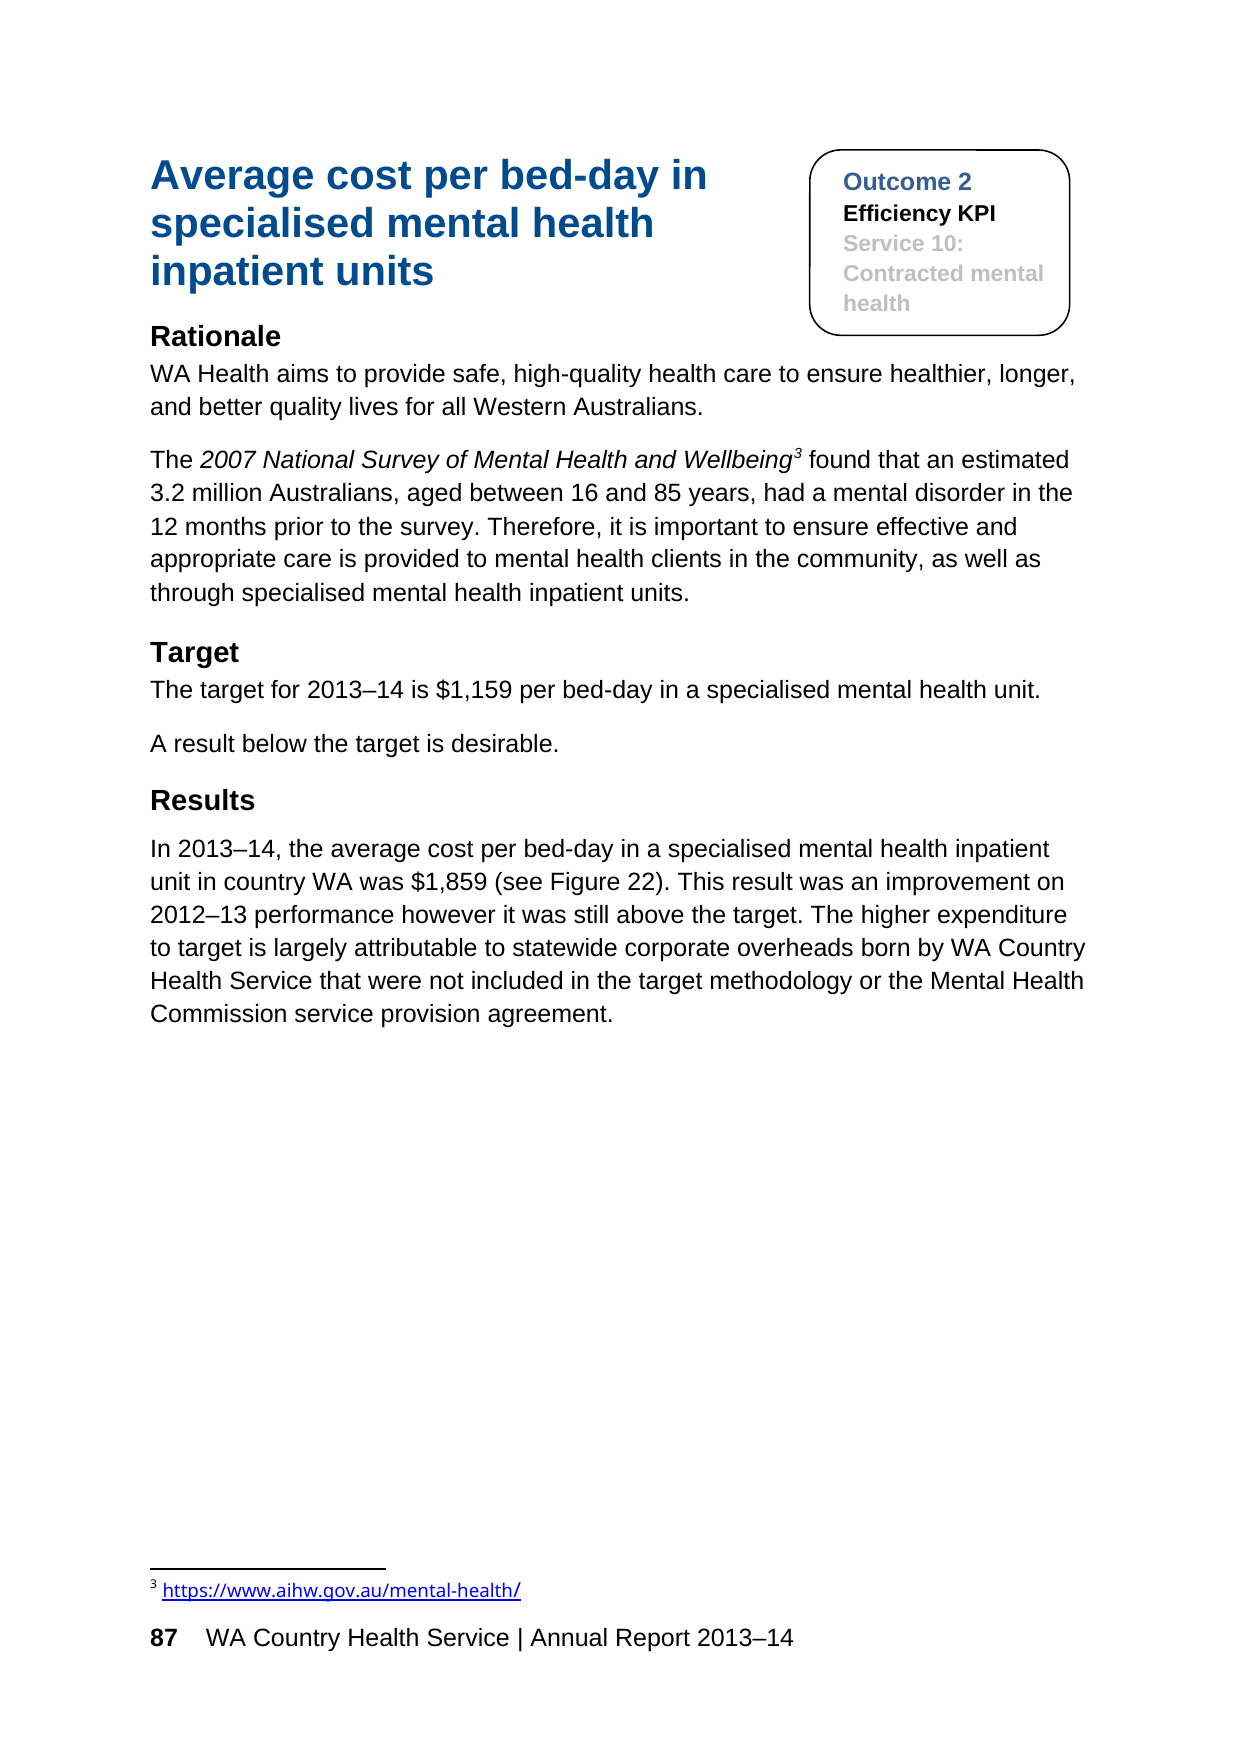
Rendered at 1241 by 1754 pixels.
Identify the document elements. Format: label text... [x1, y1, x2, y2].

text Results [150, 783, 1090, 817]
text Rationale [150, 319, 1090, 352]
text WA Health aims to provide safe, high-quality health care to ensure healthier, longer, and better quality lives for all Western Australians. [150, 358, 1090, 420]
text The 2007 National Survey of Mental Health and Wellbeing found that an estimated 3.2 million Australians, aged between 16 and 85 years, had a mental disorder in the 12 months prior to the survey. Therefore, it is important to ensure effective and appropriate care is provided to mental health clients in the community, as well as through specialised mental health inpatient units. [150, 445, 1090, 606]
text Target [150, 636, 1090, 669]
text The target for 2013–14 is $1,159 per bed-day in a specialised mental health unit. [150, 675, 1090, 704]
text A result below the target is desirable. [150, 729, 1090, 758]
text Average cost per bed-day in specialised mental health inpatient units [1049, 150, 1090, 294]
text Average cost per bed-day in specialised mental health inpatient units [150, 150, 830, 294]
text In 2013–14, the average cost per bed-day in a specialised mental health inpatient unit in country WA was $1,859 (see Figure 22). This result was an improvement on 2012–13 performance however it was still above the target. The higher expenditure to target is largely attributable to statewide corporate overheads born by WA Country Health Service that were not included in the target methodology or the Mental Health Commission service provision agreement. [150, 834, 1090, 1028]
